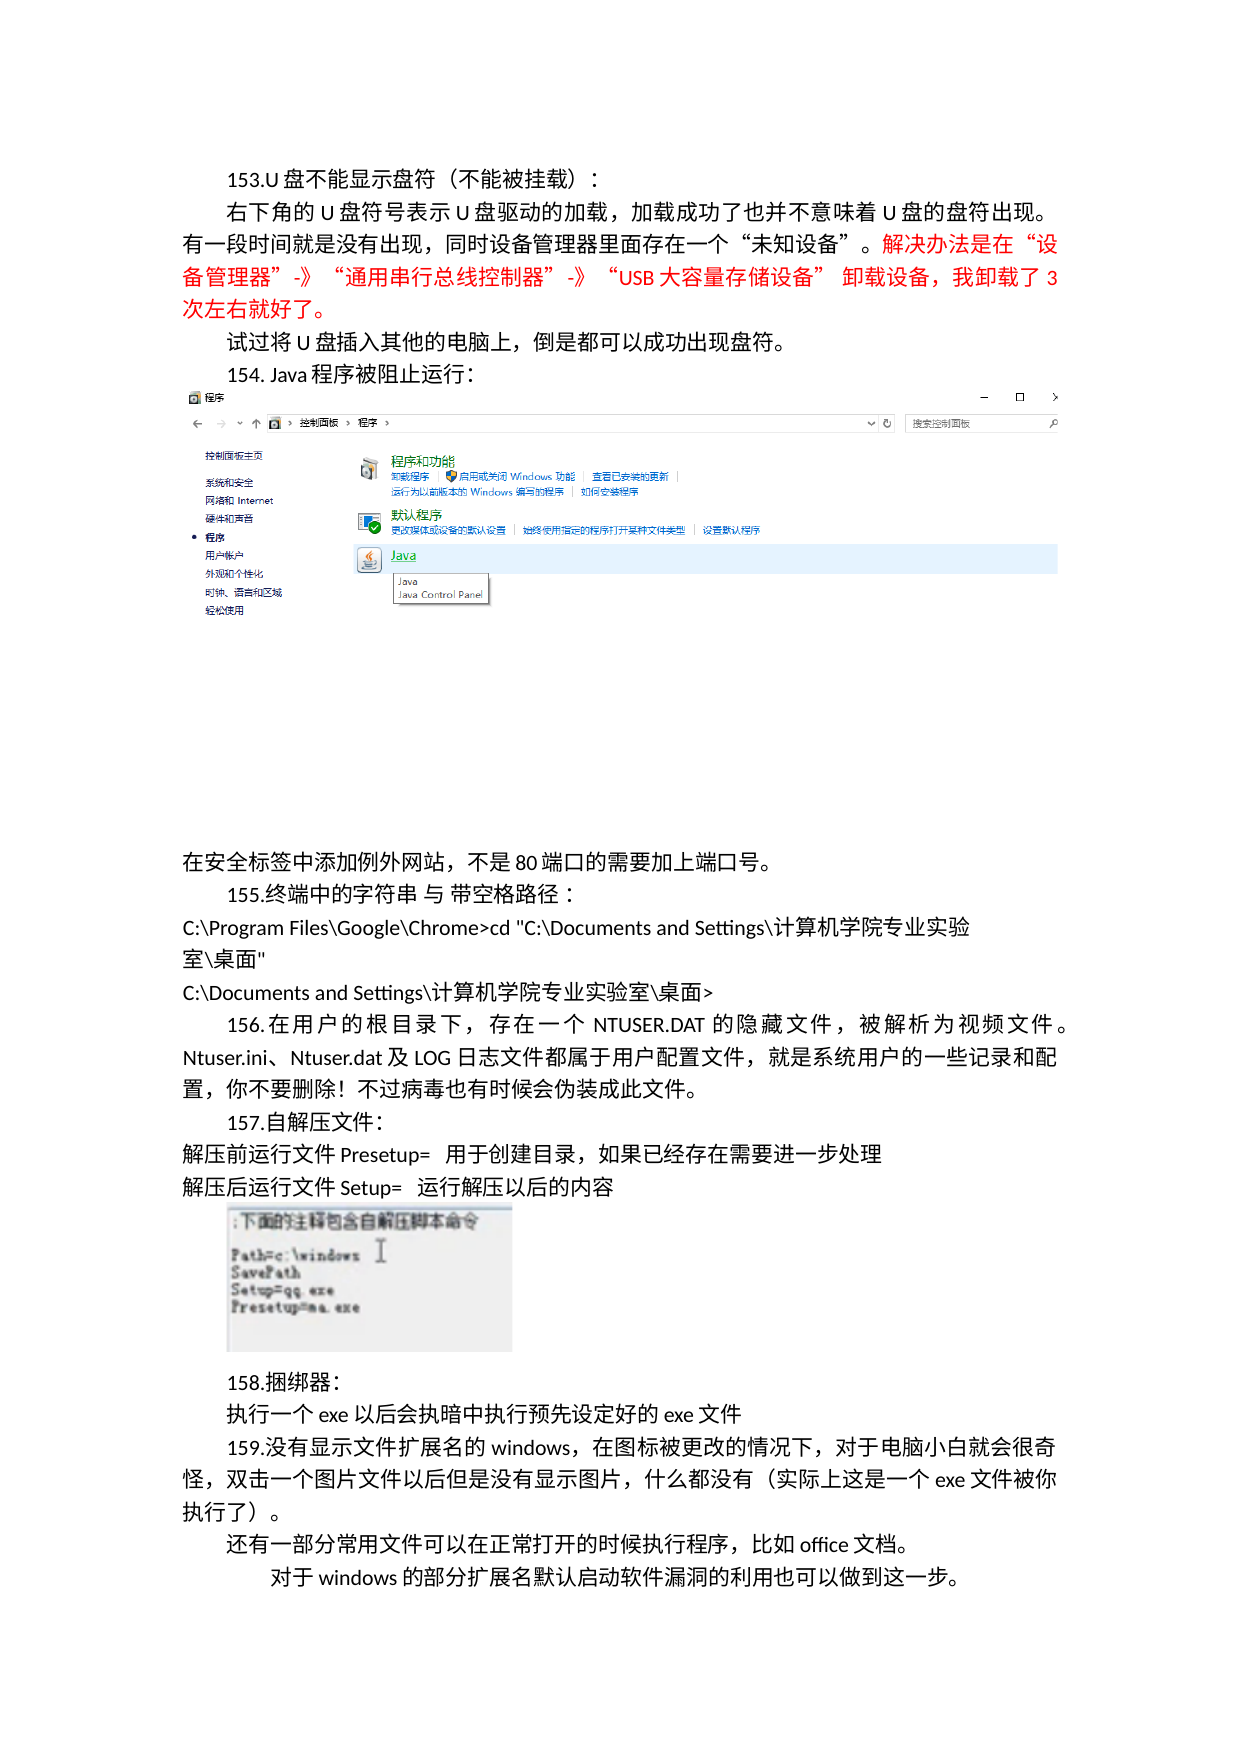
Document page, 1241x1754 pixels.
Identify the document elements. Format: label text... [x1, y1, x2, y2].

text 155.终端中的字符串 与 带空格路径 ： [183, 877, 1058, 909]
text 在安全标签中添加例外网站，不是80端口的需要加上端口号。 [183, 844, 1058, 877]
text 159.没有显示文件扩展名的windows，在图标被更改的情况下，对于电脑小白就会很奇怪，双击一个图片文件以后但是没有显示图片，什么都没有（实际上这是一个exe文件被你执行了）。 [183, 1429, 1058, 1527]
text 解压前运行文件Presetup= 用于创建目录，如果已经存在需要进一步处理 [183, 1137, 1058, 1169]
text 执行一个exe以后会执暗中执行预先设定好的exe文件 [183, 1397, 1058, 1429]
text 对于windows的部分扩展名默认启动软件漏洞的利用也可以做到这一步。 [183, 1559, 1058, 1592]
text 室\桌面" [183, 942, 1058, 974]
text 解压后运行文件Setup= 运行解压以后的内容 [183, 1169, 1058, 1202]
picture [182, 389, 1058, 821]
text 153.U盘不能显示盘符（不能被挂载）： [183, 162, 1058, 194]
text 154. Java程序被阻止运行： [183, 357, 1058, 389]
text 158.捆绑器： [183, 1364, 1058, 1397]
text 156.在用户的根目录下，存在一个NTUSER.DAT的隐藏文件，被解析为视频文件。Ntuser.ini、Ntuser.dat及LOG日志文件都属于用户配置文件，就是系统用户的一些记录和配置，你不要删除！不过病毒也有时候会伪装成此文件。 [183, 1007, 1058, 1104]
text 157.自解压文件： [183, 1104, 1058, 1137]
text 还有一部分常用文件可以在正常打开的时候执行程序，比如office文档。 [183, 1527, 1058, 1559]
picture [226, 1202, 513, 1352]
text C:\Documents and Settings\计算机学院专业实验室\桌面> [183, 974, 1058, 1007]
text C:\Program Files\Google\Chrome>cd "C:\Documents and Settings\计算机学院专业实验 [183, 909, 1058, 942]
text 试过将U盘插入其他的电脑上，倒是都可以成功出现盘符。 [183, 324, 1058, 357]
text 右下角的U盘符号表示U盘驱动的加载，加载成功了也并不意味着U盘的盘符出现。有一段时间就是没有出现，同时设备管理器里面存在一个“未知设备”。解决办法是在“设备管理器”-》“通用串行总线控制器”-》“USB大容量存储设备” 卸载设备，我卸载了3次左右就好了。 [183, 194, 1058, 324]
